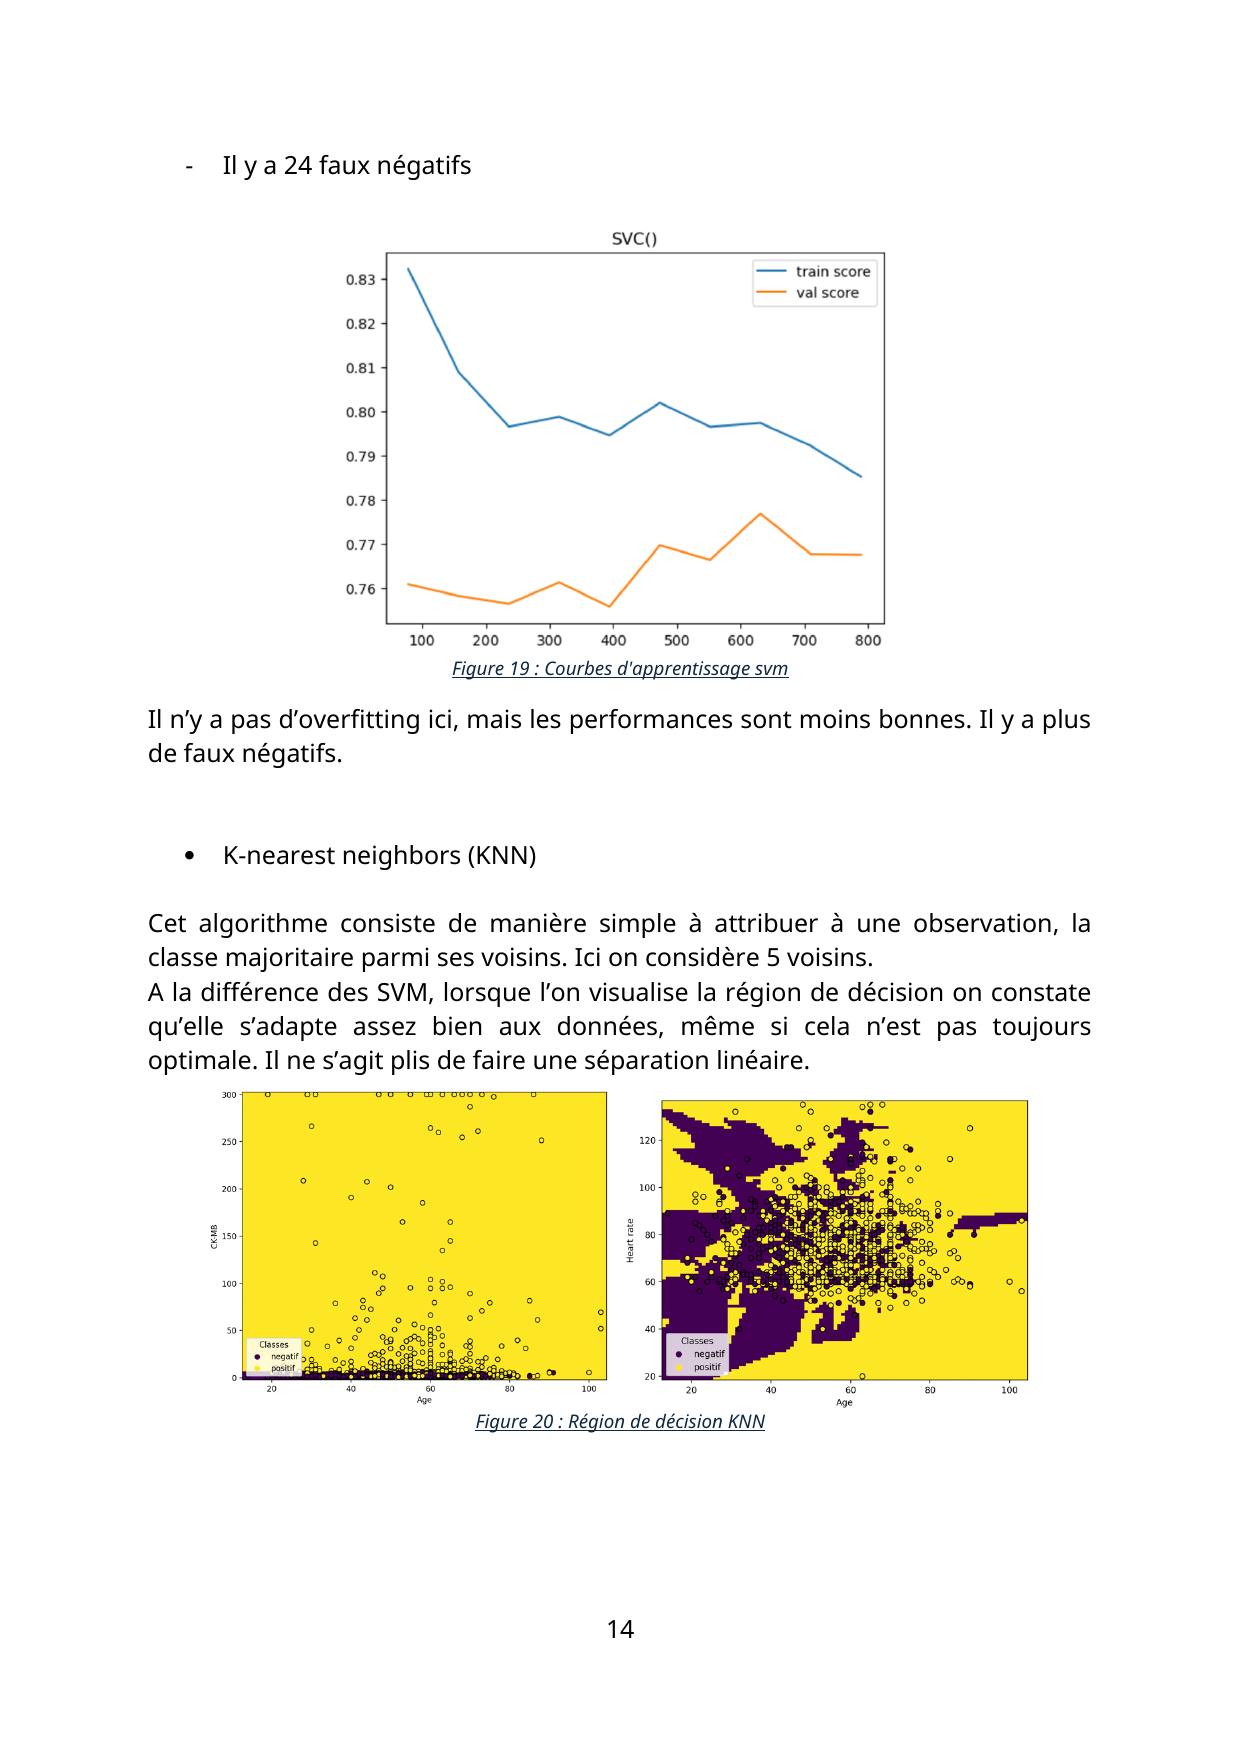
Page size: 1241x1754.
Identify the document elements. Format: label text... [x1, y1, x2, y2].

picture [335, 215, 905, 656]
picture [202, 1076, 1038, 1409]
text Il n’y a pas d’overfitting ici, mais les performances sont moins bonnes. Il y a plus de faux négatifs. [148, 702, 1093, 770]
text Cet algorithme consiste de manière simple à attribuer à une observation, la classe majoritaire parmi ses voisins. Ici on considère 5 voisins. [148, 906, 1093, 974]
text A la différence des SVM, lorsque l’on visualise la région de décision on constate qu’elle s’adapte assez bien aux données, même si cela n’est pas toujours optimale. Il ne s’agit plis de faire une séparation linéaire. [148, 974, 1093, 1076]
list Il y a 24 faux négatifs [185, 148, 1093, 182]
list K-nearest neighbors (KNN) [185, 838, 1093, 872]
